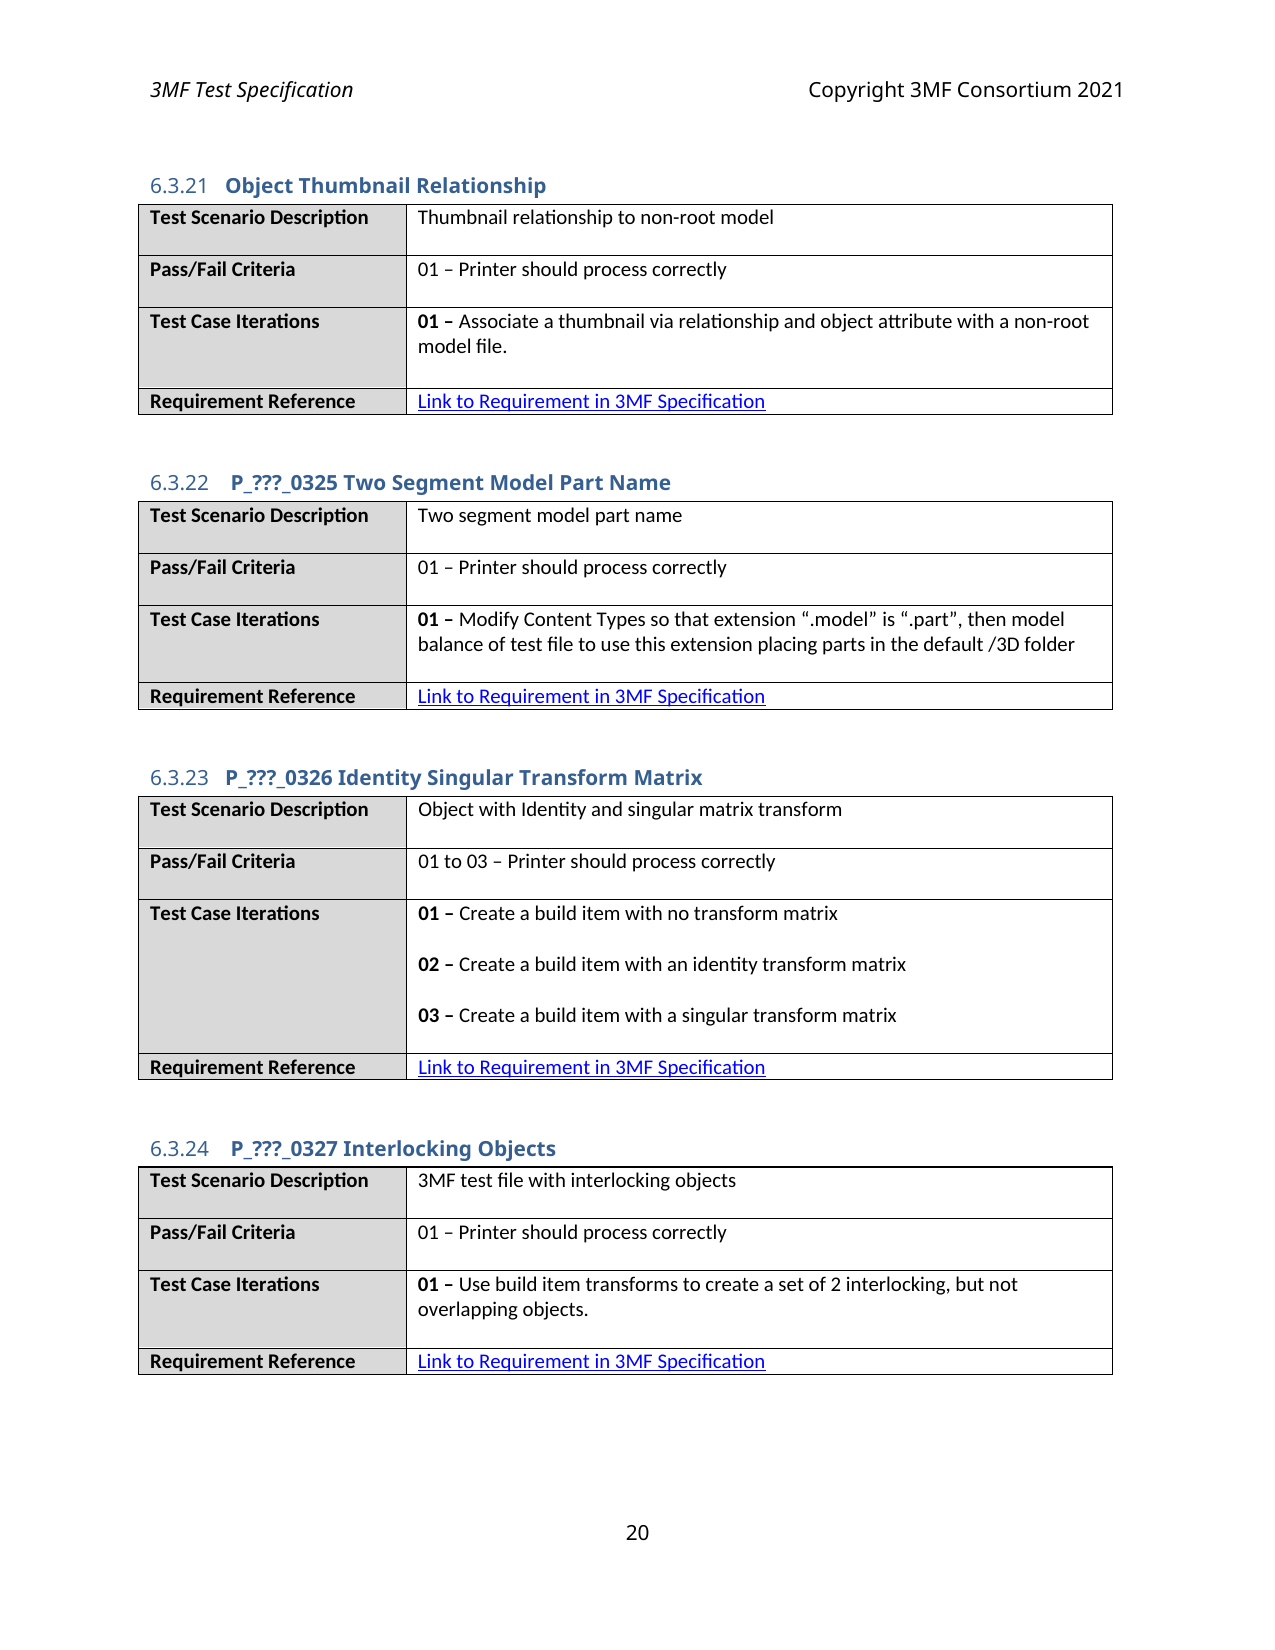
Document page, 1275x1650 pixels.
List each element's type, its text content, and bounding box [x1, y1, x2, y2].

table_cell Requirement Reference [139, 1054, 406, 1079]
table_cell Pass/Fail Criteria [139, 256, 406, 307]
table_cell Test Case Iterations [139, 606, 406, 682]
table_cell Requirement Reference [139, 389, 406, 414]
subtitle P_???_0327 Interlocking Objects [150, 1134, 1125, 1162]
table_cell 01 – Create a build item with no transform matrix 02 – Create a build item with an identity transform matrix 03 – Create a build item with a singular transform matrix [407, 900, 1112, 1053]
table_cell 01 – Printer should process correctly [407, 554, 1112, 605]
table_cell Pass/Fail Criteria [139, 1219, 406, 1270]
table_cell 01 – Associate a thumbnail via relationship and object attribute with a non-root model file. [407, 308, 1112, 387]
table_cell Link to Requirement in 3MF Specification [407, 683, 1112, 708]
table_cell Requirement Reference [139, 1349, 406, 1374]
table_header Test Scenario Description [139, 205, 406, 255]
table_header Two segment model part name [407, 502, 1112, 553]
table_header Test Scenario Description [139, 1168, 406, 1218]
table_header Thumbnail relationship to non-root model [407, 205, 1112, 255]
table_cell Pass/Fail Criteria [139, 849, 406, 899]
table_cell 01 – Use build item transforms to create a set of 2 interlocking, but not overlapping objects. [407, 1271, 1112, 1347]
table_cell Test Case Iterations [139, 1271, 406, 1347]
table_cell 01 – Modify Content Types so that extension “.model” is “.part”, then model balance of test file to use this extension placing parts in the default /3D folder [407, 606, 1112, 682]
subtitle P_???_0326 Identity Singular Transform Matrix [150, 763, 1125, 791]
table_cell Requirement Reference [139, 683, 406, 708]
table_cell Link to Requirement in 3MF Specification [407, 389, 1112, 414]
table_header 3MF test file with interlocking objects [407, 1168, 1112, 1218]
table_header Test Scenario Description [139, 502, 406, 553]
table_cell Link to Requirement in 3MF Specification [407, 1054, 1112, 1079]
table_cell Test Case Iterations [139, 900, 406, 1053]
table_cell Link to Requirement in 3MF Specification [407, 1349, 1112, 1374]
table_header Object with Identity and singular matrix transform [407, 797, 1112, 847]
table_header Test Scenario Description [139, 797, 406, 847]
table_cell 01 – Printer should process correctly [407, 256, 1112, 307]
subtitle P_???_0325 Two Segment Model Part Name [150, 468, 1125, 497]
subtitle Object Thumbnail Relationship [150, 171, 1125, 199]
table_cell 01 – Printer should process correctly [407, 1219, 1112, 1270]
table_cell Pass/Fail Criteria [139, 554, 406, 605]
table_cell 01 to 03 – Printer should process correctly [407, 849, 1112, 899]
table_cell Test Case Iterations [139, 308, 406, 387]
